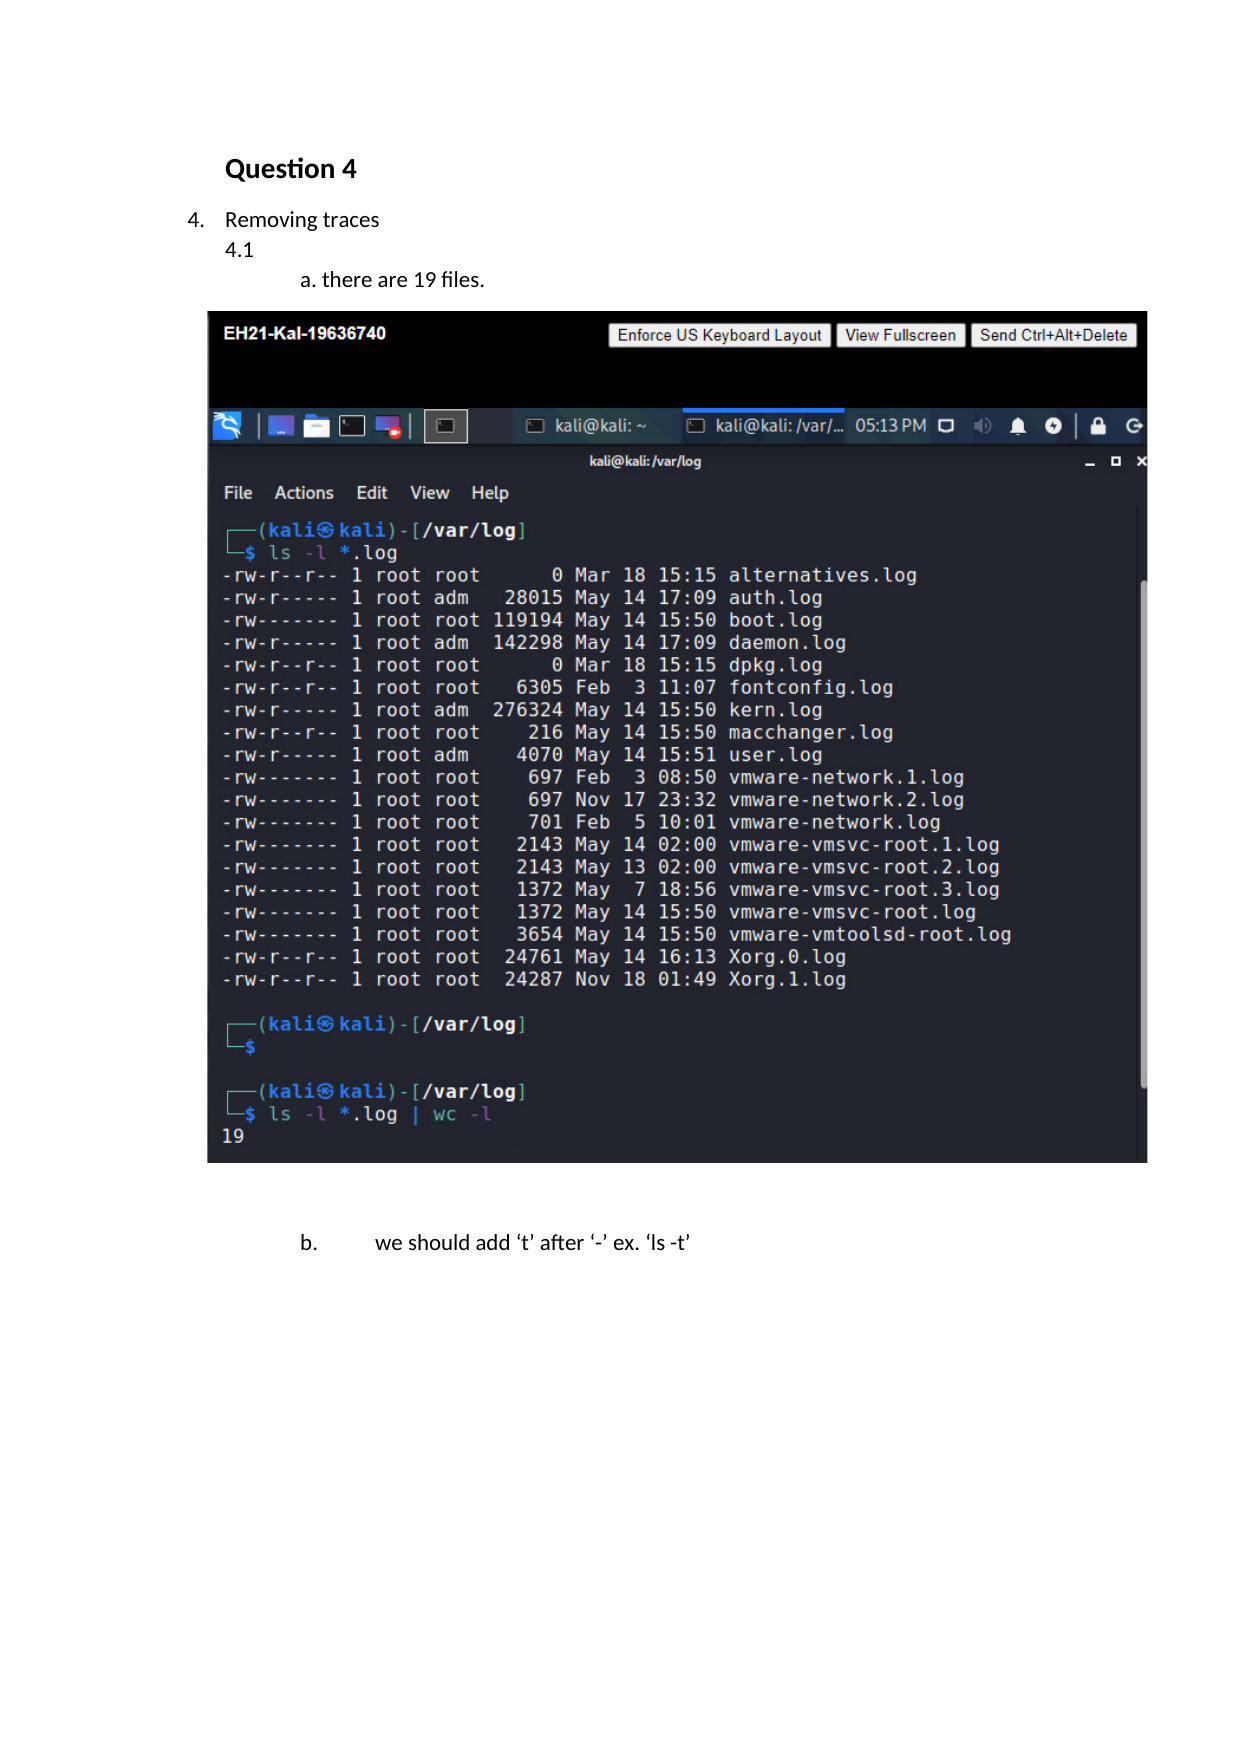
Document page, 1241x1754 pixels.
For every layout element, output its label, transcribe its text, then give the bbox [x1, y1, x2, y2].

list b. we should add ‘t’ after ‘-’ ex. ‘ls -t’ [225, 1228, 1090, 1256]
list 4.1 [225, 235, 1090, 263]
list a. there are 19 files. [225, 266, 1090, 293]
picture [207, 311, 1148, 1163]
list Removing traces [187, 205, 1090, 233]
text Question 4 [225, 150, 1090, 186]
